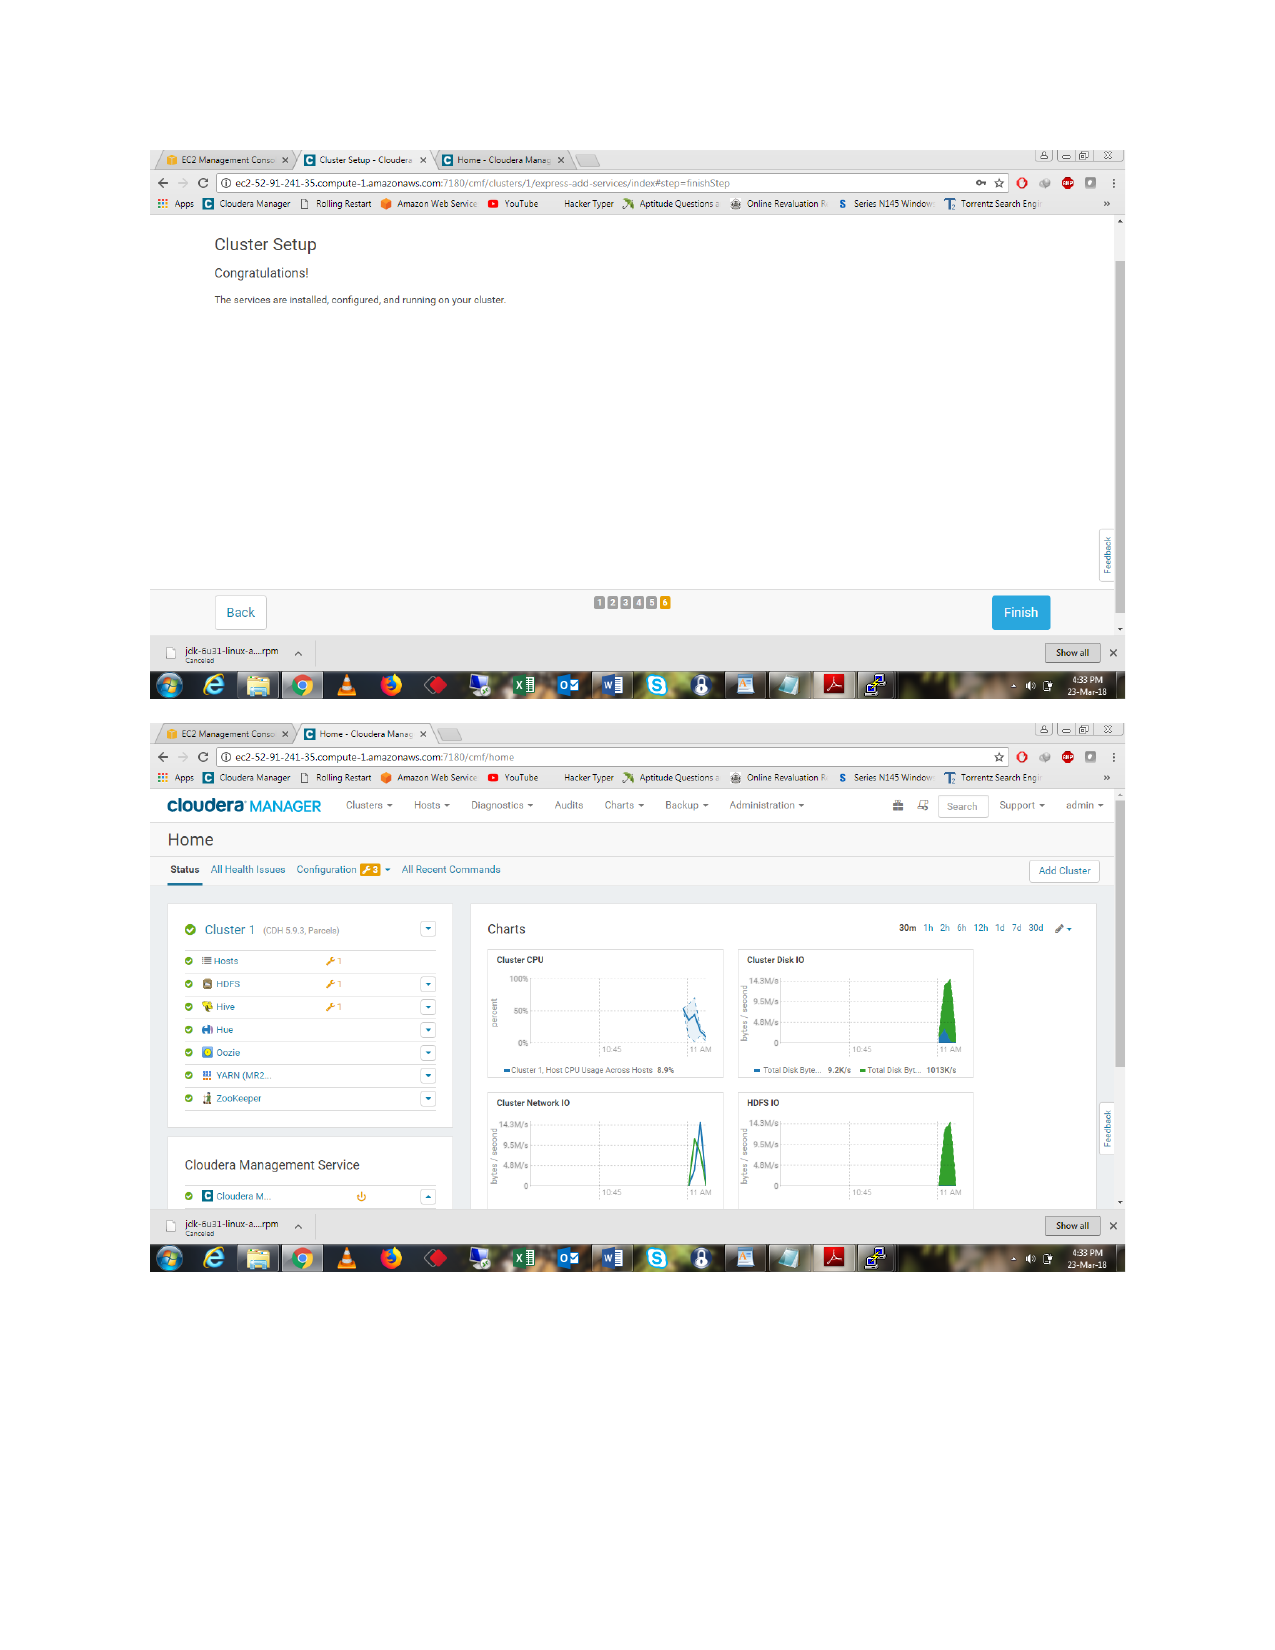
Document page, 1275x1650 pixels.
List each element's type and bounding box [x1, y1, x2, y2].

picture [150, 723, 1125, 1272]
picture [150, 150, 1125, 699]
